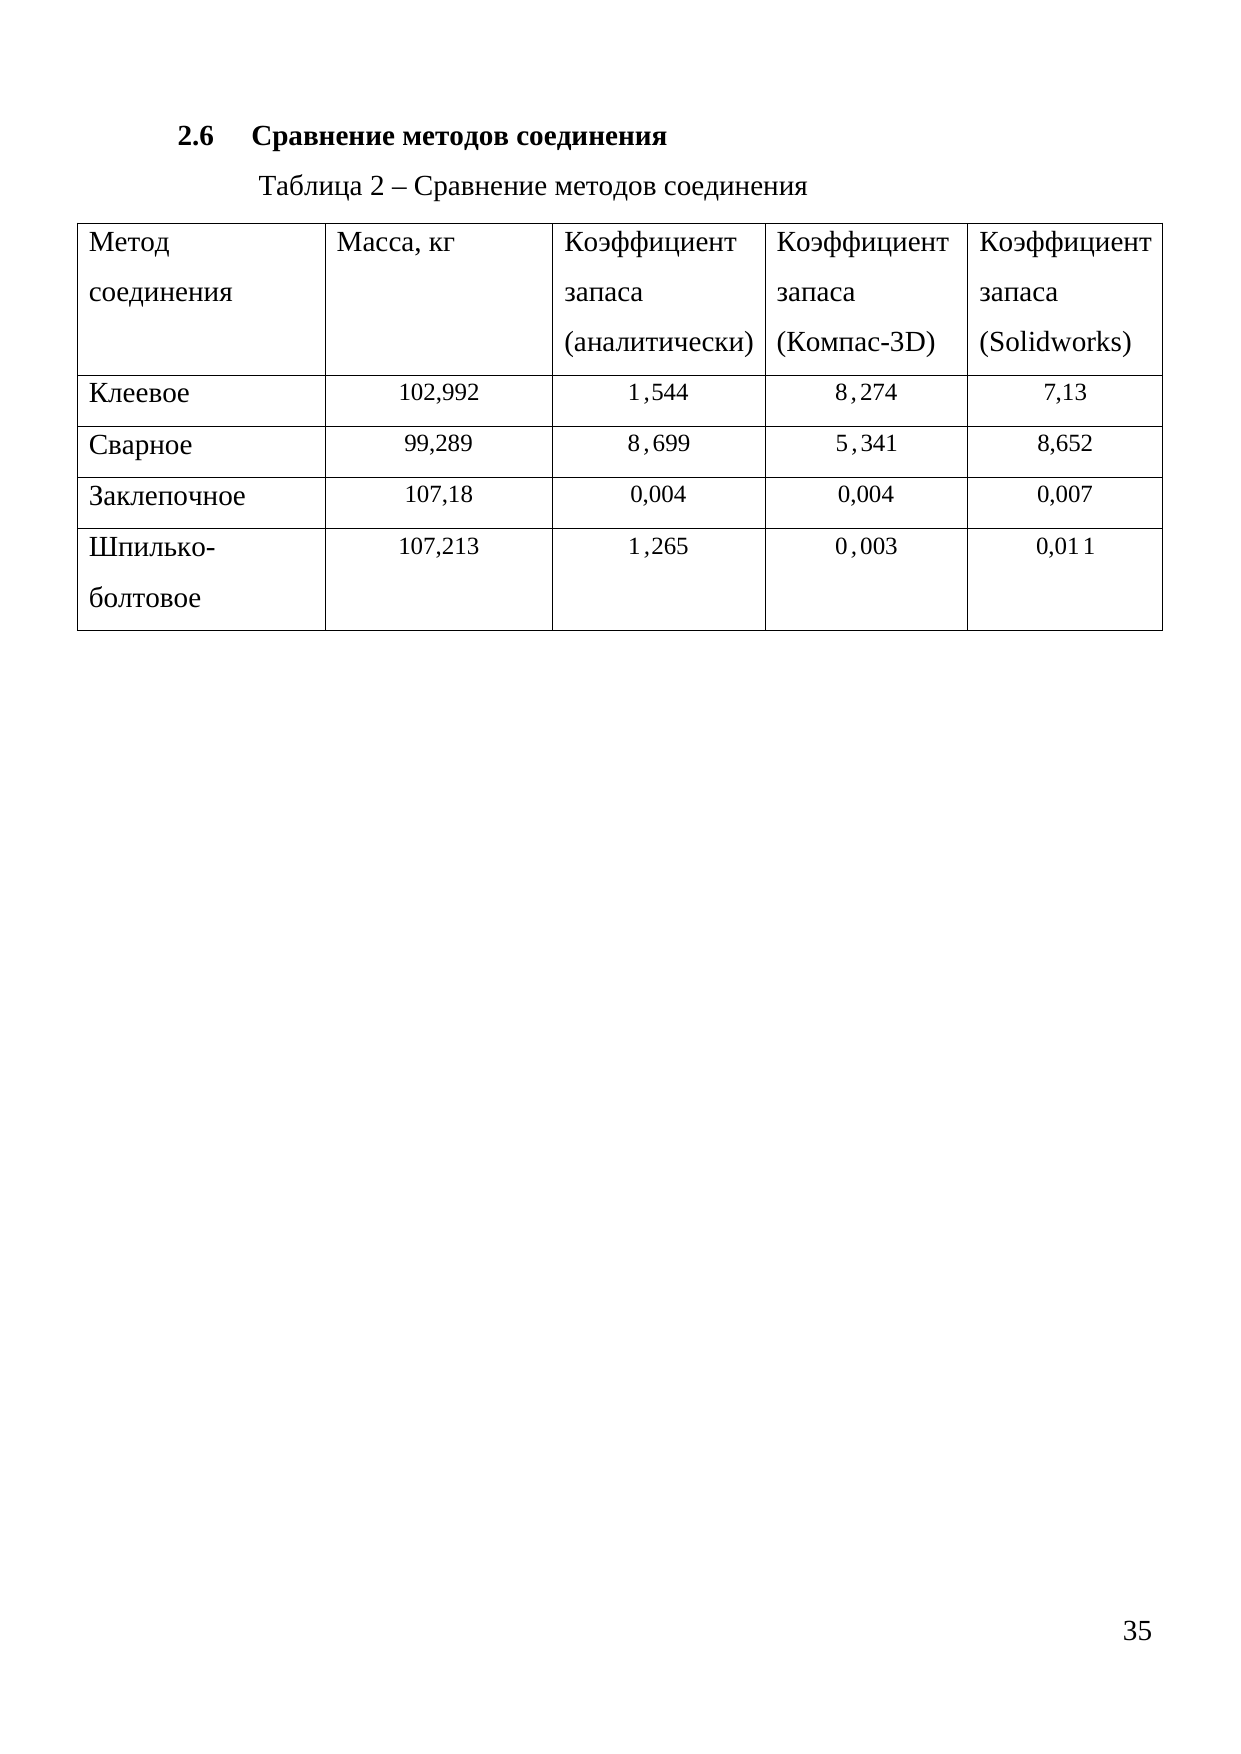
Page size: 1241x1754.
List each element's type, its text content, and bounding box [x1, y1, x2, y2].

table_header Коэффициент запаса (Solidworks) [968, 224, 1162, 374]
table_cell Клеевое [78, 376, 325, 426]
table_cell [766, 427, 967, 477]
table_cell [968, 376, 1162, 426]
table_header Масса, кг [326, 224, 552, 374]
table_cell [553, 376, 765, 426]
table_header Коэффициент запаса (Компас-3D) [766, 224, 967, 374]
table_cell [968, 427, 1162, 477]
table_cell Заклепочное [78, 478, 325, 528]
table_cell Сварное [78, 427, 325, 477]
table_cell Шпилько-болтовое [78, 529, 325, 630]
table_cell [553, 478, 765, 528]
table_cell [968, 529, 1162, 630]
table_cell [766, 529, 967, 630]
table_cell [553, 529, 765, 630]
table_cell [326, 529, 552, 630]
table_cell [553, 427, 765, 477]
table_header Коэффициент запаса (аналитически) [553, 224, 765, 374]
subtitle Сравнение методов соединения [177, 118, 1152, 152]
table_cell [766, 478, 967, 528]
table_header Метод соединения [78, 224, 325, 374]
table_cell [968, 478, 1162, 528]
table_cell [326, 376, 552, 426]
table_cell [326, 427, 552, 477]
table_cell [766, 376, 967, 426]
table_cell [326, 478, 552, 528]
